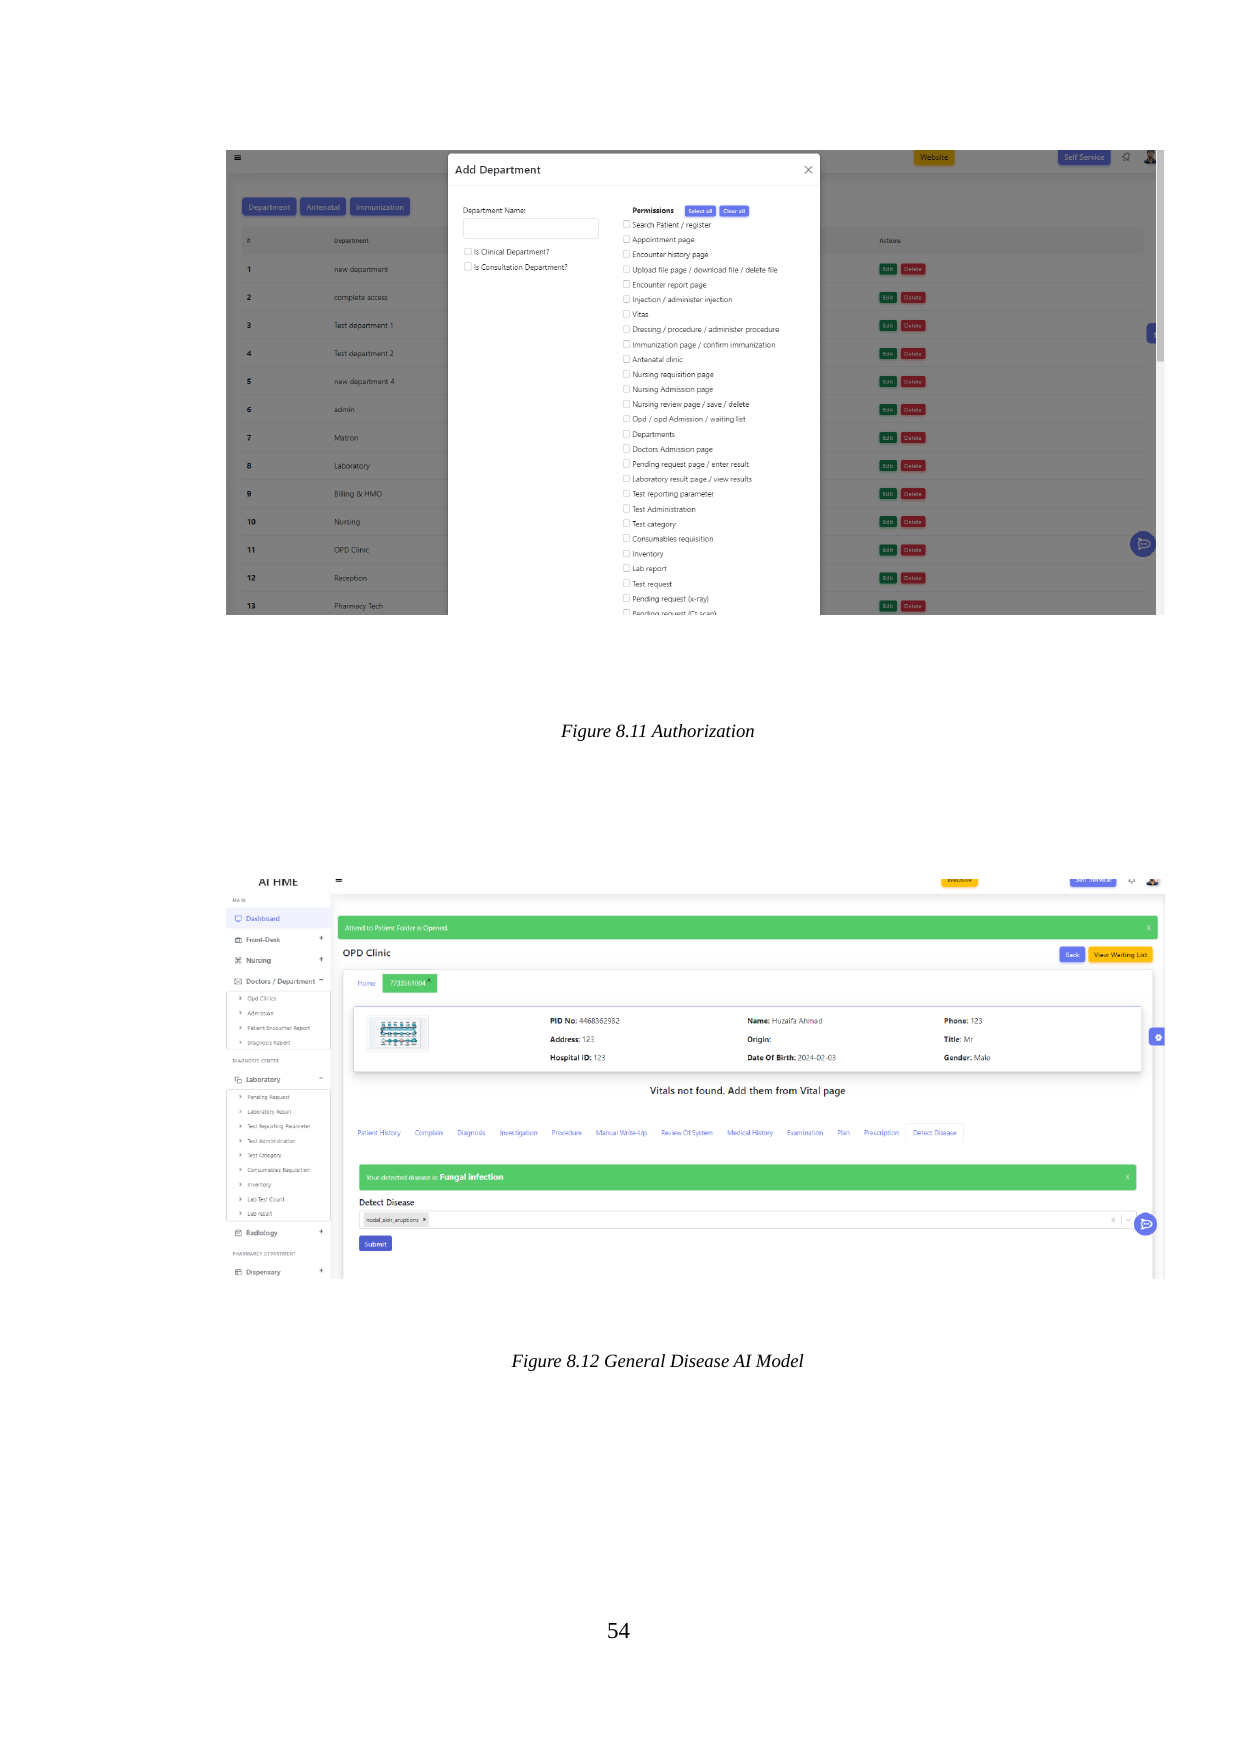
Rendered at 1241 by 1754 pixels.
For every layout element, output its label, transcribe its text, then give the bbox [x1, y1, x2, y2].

picture [226, 879, 1165, 1279]
picture [226, 150, 1165, 615]
text Figure 8.11 Authorization [227, 720, 1090, 742]
text Figure 8.12 General Disease AI Model [227, 1350, 1090, 1372]
